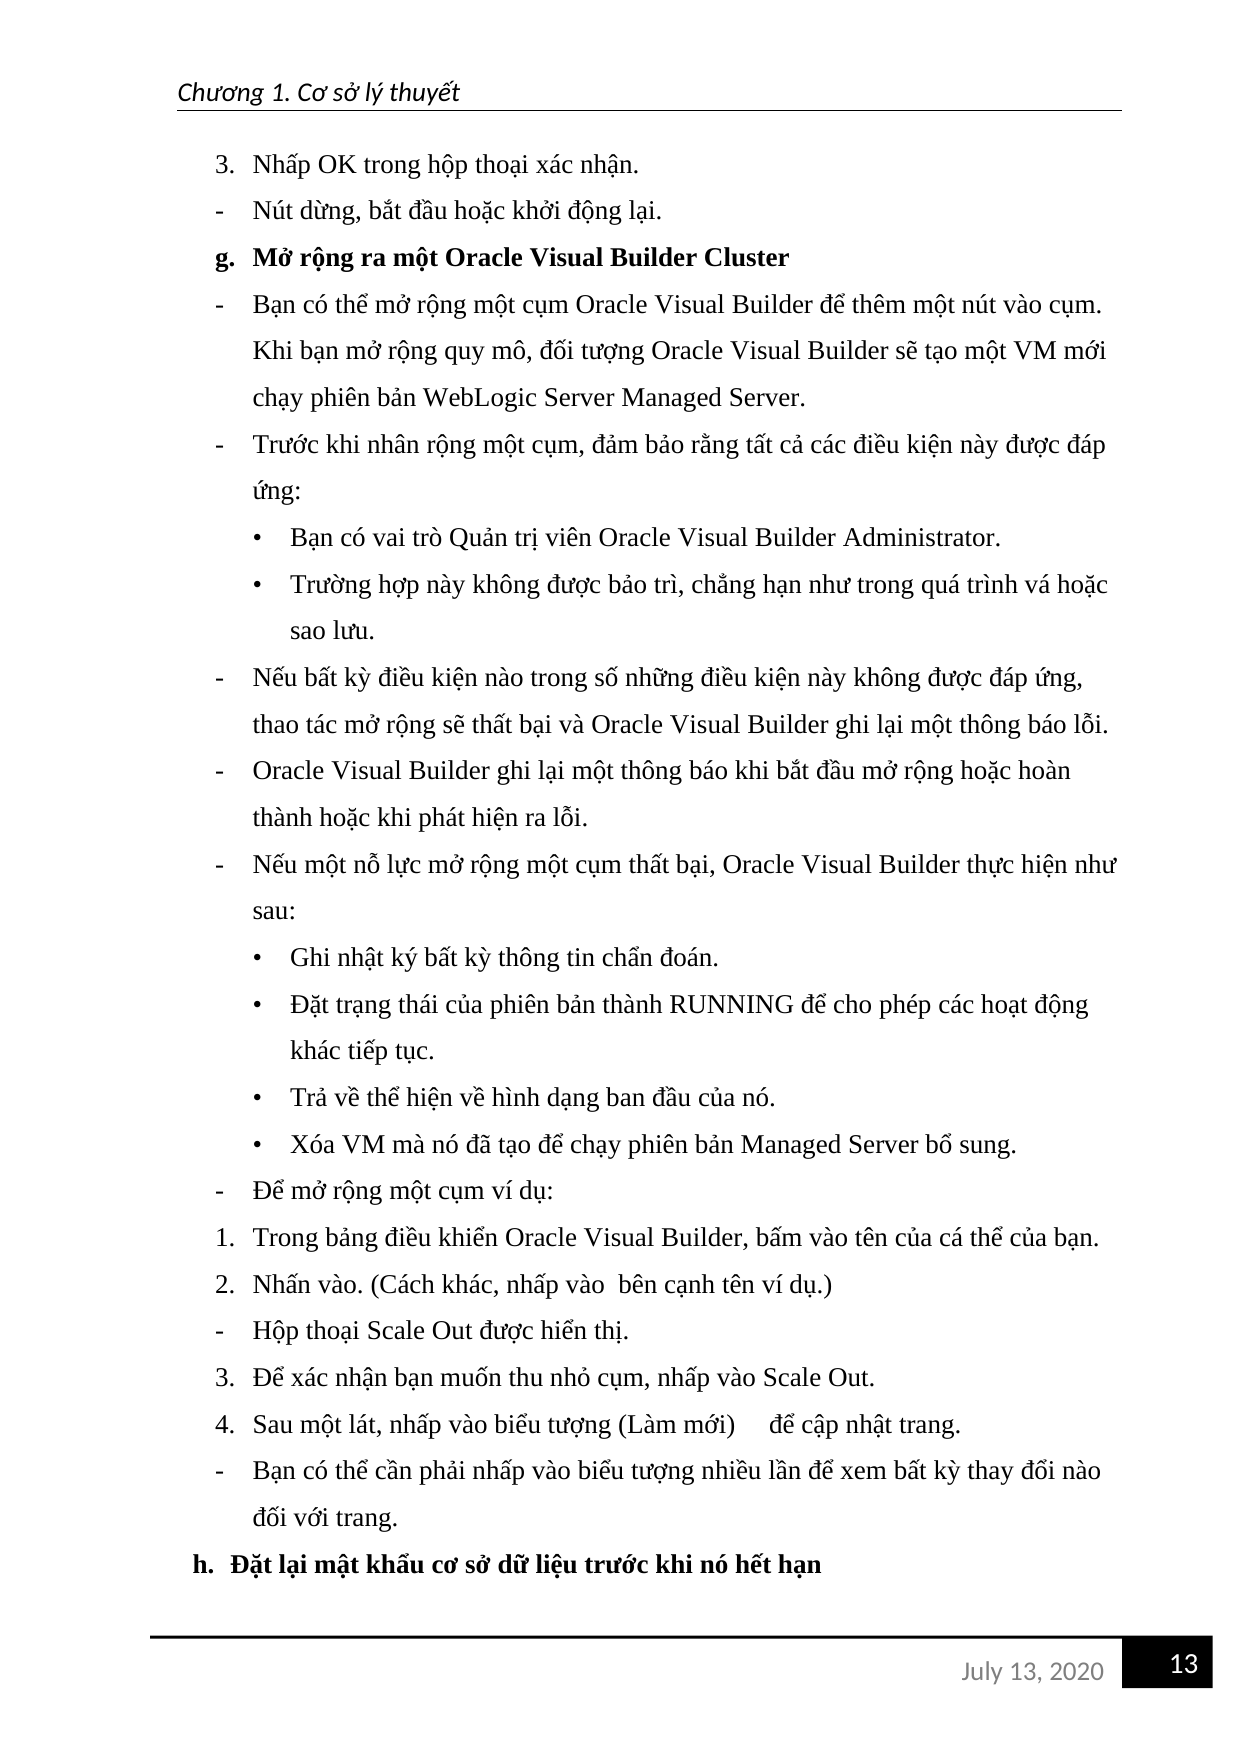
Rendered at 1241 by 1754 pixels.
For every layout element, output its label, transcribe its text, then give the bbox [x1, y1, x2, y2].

list Trả về thể hiện về hình dạng ban đầu của nó. [252, 1081, 1122, 1112]
list Bạn có thể cần phải nhấp vào biểu tượng nhiều lần để xem bất kỳ thay đổi nào đối với trang. [215, 1454, 1122, 1532]
list Sau một lát, nhấp vào biểu tượng (Làm mới) để cập nhật trang. [215, 1408, 1122, 1439]
list Nhấp OK trong hộp thoại xác nhận. [215, 148, 1122, 179]
list Trong bảng điều khiển Oracle Visual Builder, bấm vào tên của cá thể của bạn. [215, 1221, 1122, 1252]
list Nhấn vào. (Cách khác, nhấp vào bên cạnh tên ví dụ.) [215, 1268, 1122, 1299]
list Xóa VM mà nó đã tạo để chạy phiên bản Managed Server bổ sung. [252, 1128, 1122, 1159]
list Để mở rộng một cụm ví dụ: [215, 1174, 1122, 1206]
list Nếu một nỗ lực mở rộng một cụm thất bại, Oracle Visual Builder thực hiện như sau: [215, 848, 1122, 926]
list Trước khi nhân rộng một cụm, đảm bảo rằng tất cả các điều kiện này được đáp ứng: [215, 428, 1122, 506]
list Oracle Visual Builder ghi lại một thông báo khi bắt đầu mở rộng hoặc hoàn thành hoặc khi phát hiện ra lỗi. [215, 754, 1122, 832]
list Để xác nhận bạn muốn thu nhỏ cụm, nhấp vào Scale Out. [215, 1361, 1122, 1392]
list Trường hợp này không được bảo trì, chẳng hạn như trong quá trình vá hoặc sao lưu. [252, 568, 1122, 646]
list Nút dừng, bắt đầu hoặc khởi động lại. [215, 194, 1122, 226]
list Ghi nhật ký bất kỳ thông tin chẩn đoán. [252, 941, 1122, 972]
list Nếu bất kỳ điều kiện nào trong số những điều kiện này không được đáp ứng, thao tác mở rộng sẽ thất bại và Oracle Visual Builder ghi lại một thông báo lỗi. [215, 661, 1122, 739]
list Mở rộng ra một Oracle Visual Builder Cluster [215, 241, 1122, 272]
list Đặt lại mật khẩu cơ sở dữ liệu trước khi nó hết hạn [192, 1548, 1122, 1579]
list Hộp thoại Scale Out được hiển thị. [215, 1314, 1122, 1346]
list Bạn có vai trò Quản trị viên Oracle Visual Builder Administrator. [252, 521, 1122, 552]
list Đặt trạng thái của phiên bản thành RUNNING để cho phép các hoạt động khác tiếp tục. [252, 988, 1122, 1066]
list Bạn có thể mở rộng một cụm Oracle Visual Builder để thêm một nút vào cụm. Khi bạn mở rộng quy mô, đối tượng Oracle Visual Builder sẽ tạo một VM mới chạy phiên bản WebLogic Server Managed Server. [215, 288, 1122, 412]
